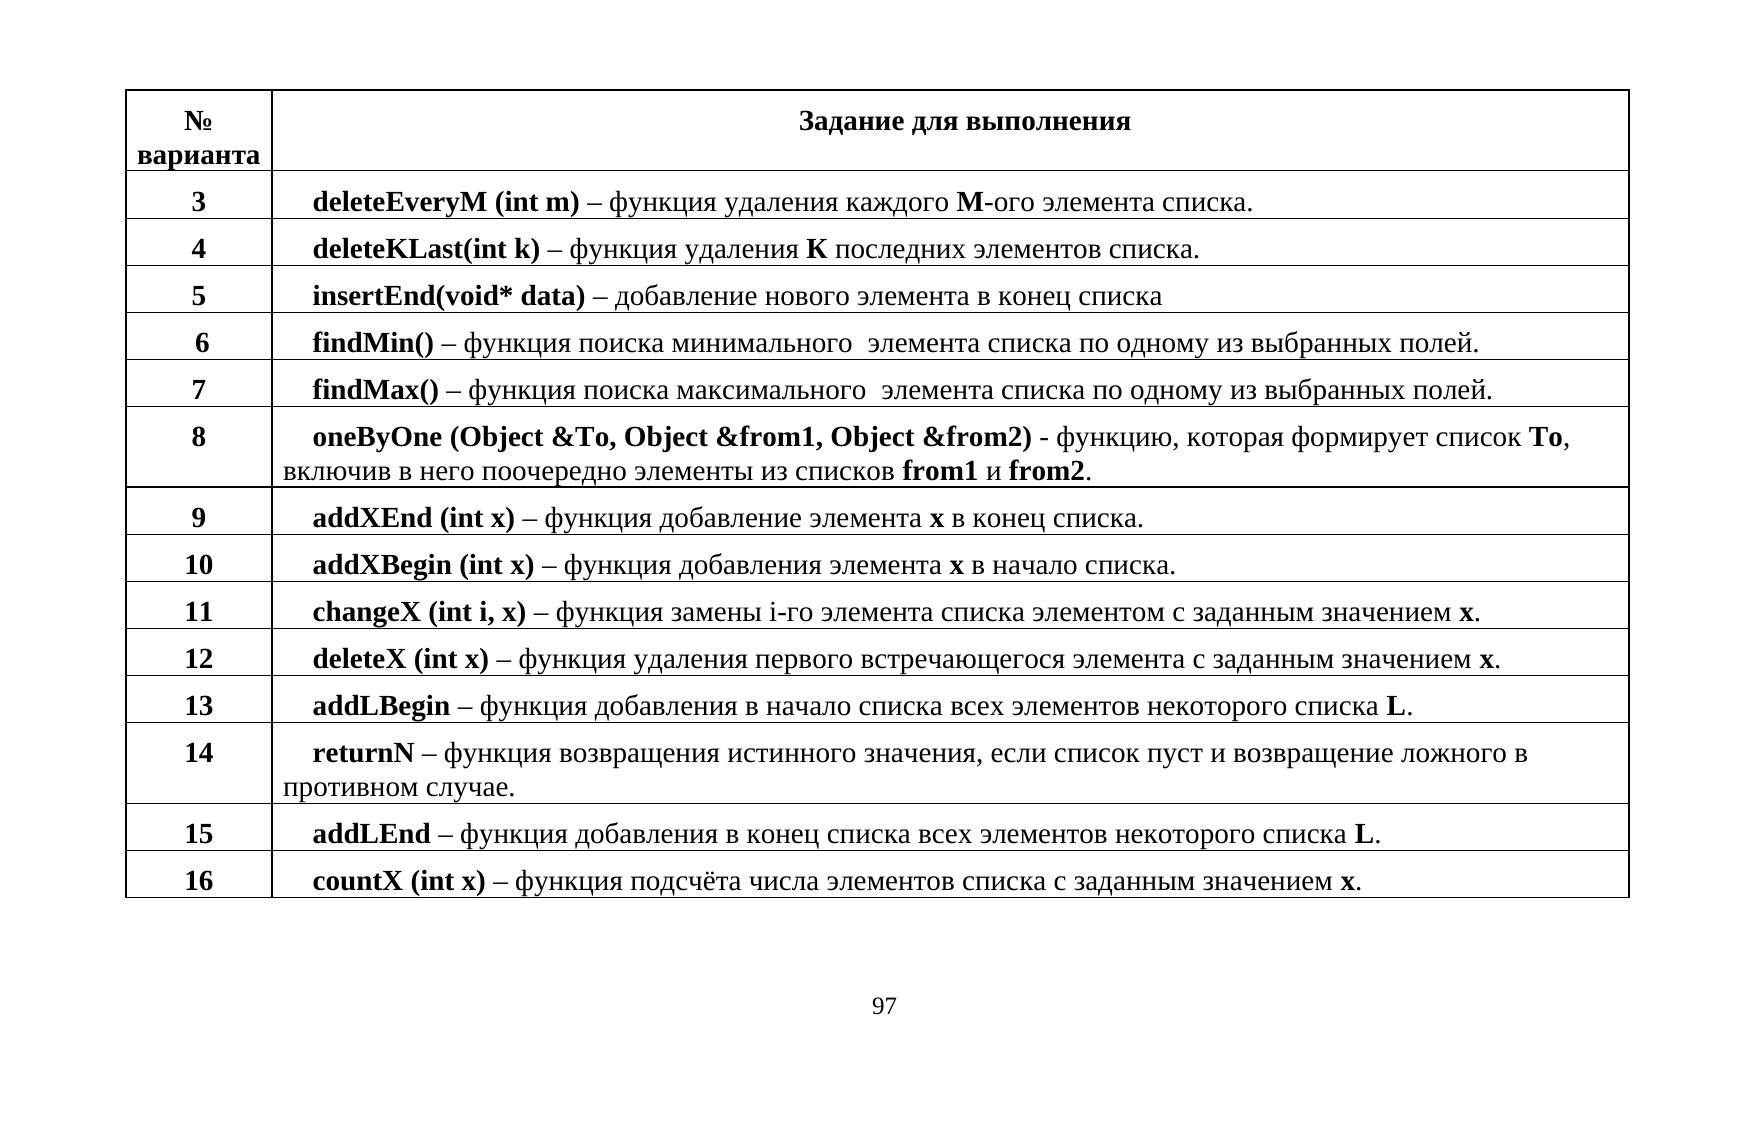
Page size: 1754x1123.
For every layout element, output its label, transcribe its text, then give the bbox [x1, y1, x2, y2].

table_cell changeX (int i, x) – функция замены i-го элемента списка элементом с заданным значением x. [273, 582, 1628, 628]
table_cell findMin() – функция поиска минимального элемента списка по одному из выбранных полей. [273, 313, 1628, 359]
table_cell 4 [127, 219, 271, 264]
table_cell 9 [127, 488, 271, 533]
table_cell countX (int x) – функция подсчёта числа элементов списка с заданным значением x. [273, 851, 1628, 897]
table_cell 5 [127, 266, 271, 312]
table_cell deleteX (int x) – функция удаления первого встречающегося элемента с заданным значением x. [273, 629, 1628, 675]
table_cell insertEnd(void* data) – добавление нового элемента в конец списка [273, 266, 1628, 312]
table_cell findMax() – функция поиска максимального элемента списка по одному из выбранных полей. [273, 360, 1628, 406]
table_cell 15 [127, 804, 271, 849]
table_cell addLEnd – функция добавления в конец списка всех элементов некоторого списка L. [273, 804, 1628, 849]
table_cell 14 [127, 723, 271, 802]
table_cell returnN – функция возвращения истинного значения, если список пуст и возвращение ложного в противном случае. [273, 723, 1628, 802]
table_cell 13 [127, 676, 271, 722]
table_cell deleteEveryМ (int m) – функция удаления каждого М-ого элемента списка. [273, 171, 1628, 217]
table_cell 3 [127, 171, 271, 217]
table_cell 7 [127, 360, 271, 406]
table_cell 6 [127, 313, 271, 359]
table_cell addLBegin – функция добавления в начало списка всех элементов некоторого списка L. [273, 676, 1628, 722]
table_cell 12 [127, 629, 271, 675]
table_header Задание для выполнения [273, 91, 1628, 170]
table_cell deleteKLast(int k) – функция удаления К последних элементов списка. [273, 219, 1628, 264]
table_cell 10 [127, 535, 271, 581]
table_cell 8 [127, 407, 271, 486]
table_cell addXBegin (int x) – функция добавления элемента x в начало списка. [273, 535, 1628, 581]
table_header № варианта [127, 91, 271, 170]
table_cell 11 [127, 582, 271, 628]
table_cell addXEnd (int x) – функция добавление элемента x в конец списка. [273, 488, 1628, 533]
table_cell oneByOne (Object &To, Object &from1, Object &from2) - функцию, которая формирует список To, включив в него поочередно элементы из списков from1 и from2. [273, 407, 1628, 486]
table_cell 16 [127, 851, 271, 897]
